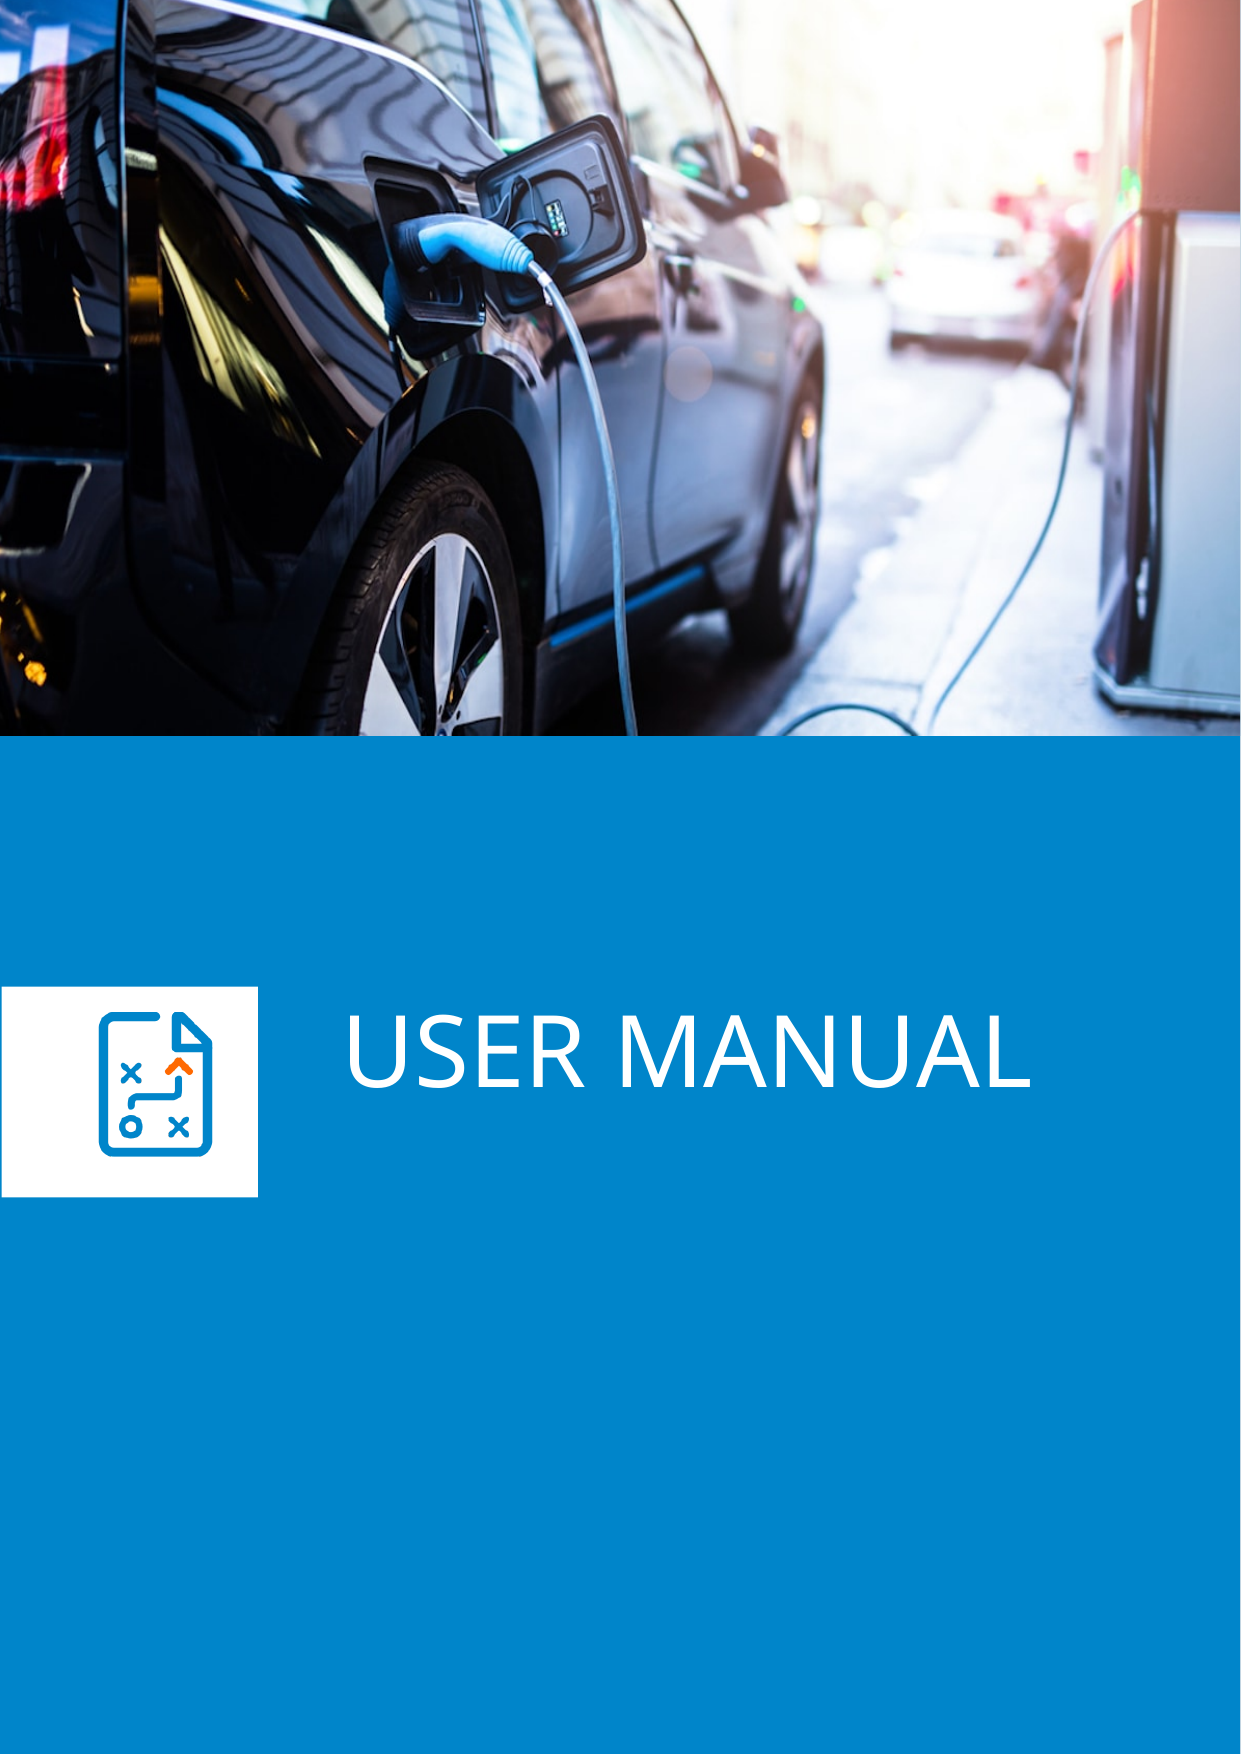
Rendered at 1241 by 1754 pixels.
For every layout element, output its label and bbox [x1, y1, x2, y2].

picture [185, 1012, 228, 1157]
picture [182, 1025, 200, 1043]
picture [109, 1012, 202, 1147]
picture [0, 0, 1241, 735]
picture [82, 1012, 108, 1157]
